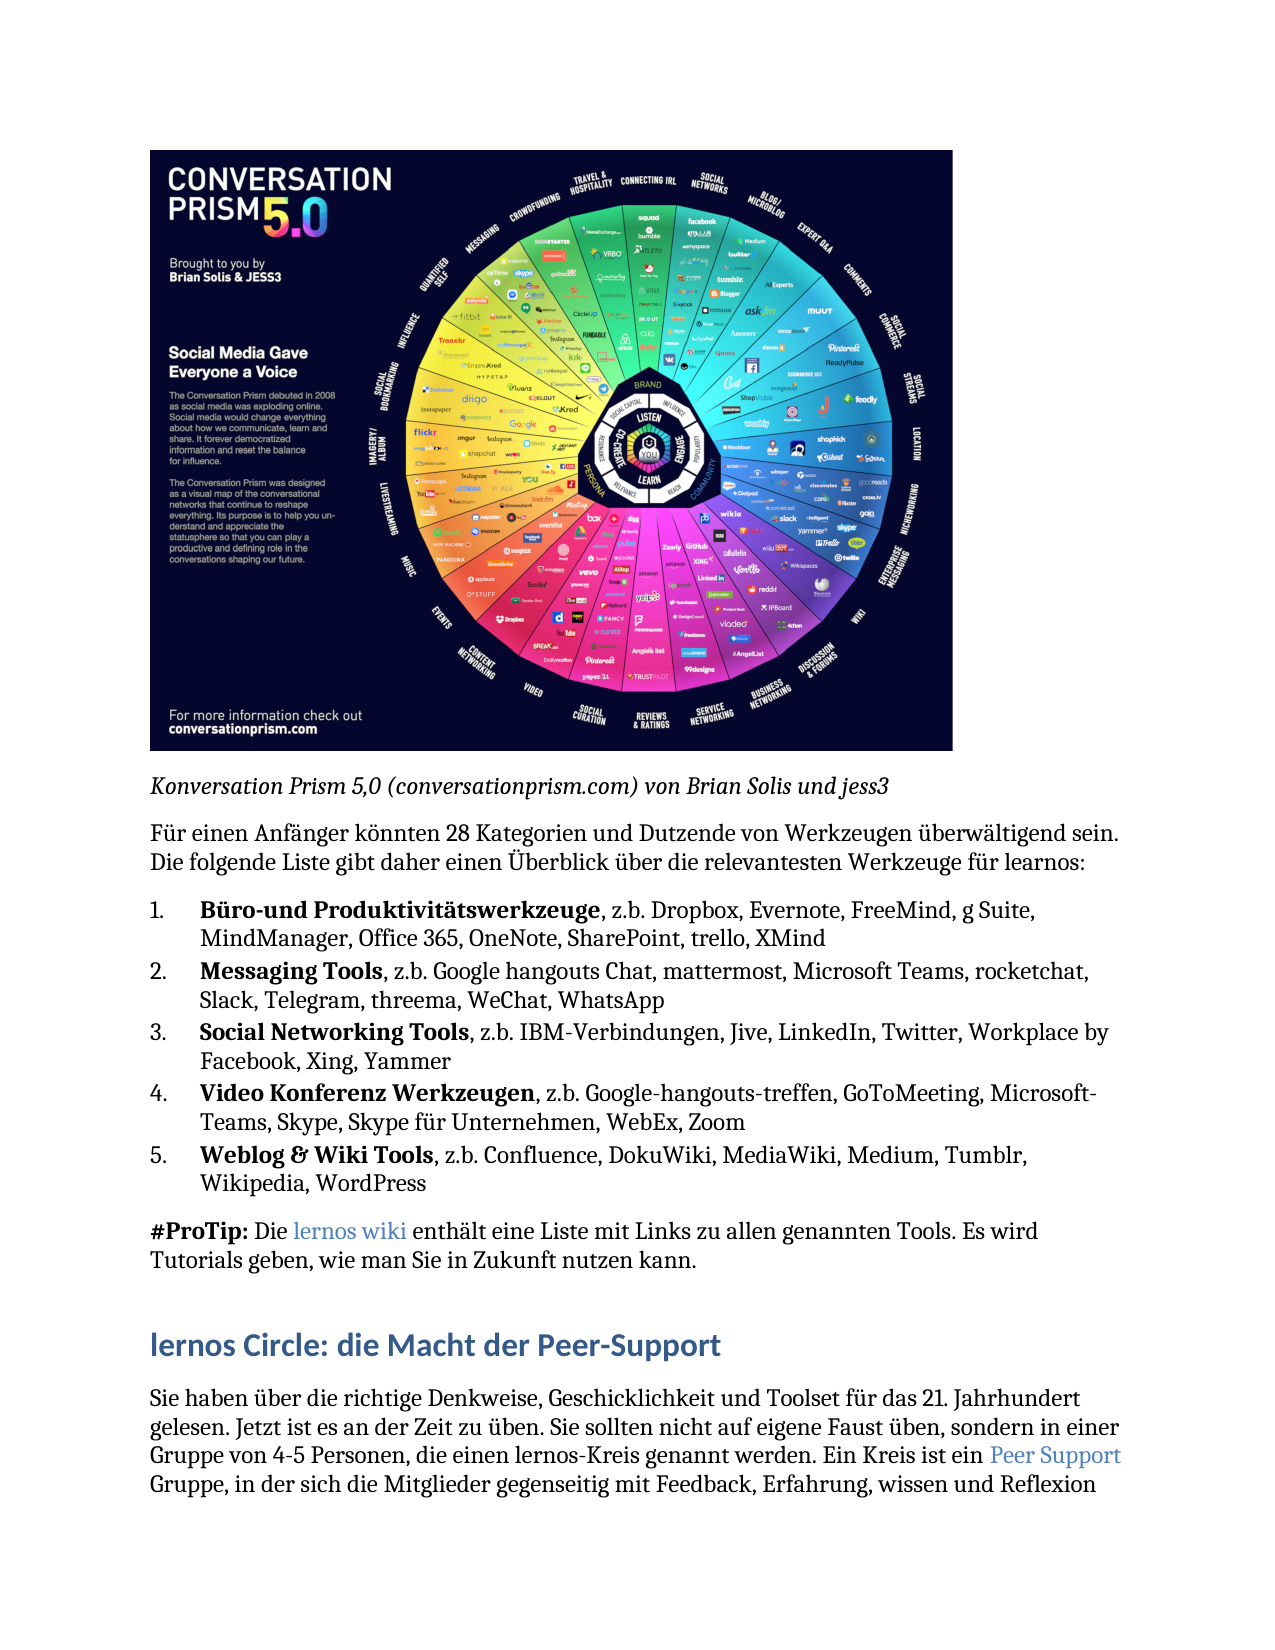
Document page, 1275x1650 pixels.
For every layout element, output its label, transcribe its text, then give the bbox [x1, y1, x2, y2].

list Video Konferenz Werkzeugen, z.b. Google-hangouts-treffen, GoToMeeting, Microsoft-Teams, Skype, Skype für Unternehmen, WebEx, Zoom [150, 1079, 1125, 1137]
list Büro-und Produktivitätswerkzeuge, z.b. Dropbox, Evernote, FreeMind, g Suite, MindManager, Office 365, OneNote, SharePoint, trello, XMind [150, 896, 1125, 953]
text Konversation Prism 5,0 (conversationprism.com) von Brian Solis und jess3 [150, 772, 1125, 801]
list Messaging Tools, z.b. Google hangouts Chat, mattermost, Microsoft Teams, rocketchat, Slack, Telegram, threema, WeChat, WhatsApp [150, 957, 1125, 1014]
text Für einen Anfänger könnten 28 Kategorien und Dutzende von Werkzeugen überwältigend sein. Die folgende Liste gibt daher einen Überblick über die relevantesten Werkzeuge für learnos: [150, 819, 1125, 877]
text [150, 1384, 1125, 1499]
picture [150, 150, 953, 751]
list Weblog & Wiki Tools, z.b. Confluence, DokuWiki, MediaWiki, Medium, Tumblr, Wikipedia, WordPress [150, 1141, 1125, 1198]
subtitle lernos Circle: die Macht der Peer-Support [150, 1324, 1125, 1365]
list Social Networking Tools, z.b. IBM-Verbindungen, Jive, LinkedIn, Twitter, Workplace by Facebook, Xing, Yammer [150, 1018, 1125, 1076]
text #ProTip: Die lernos wiki enthält eine Liste mit Links zu allen genannten Tools. Es wird Tutorials geben, wie man Sie in Zukunft nutzen kann. [150, 1217, 1125, 1274]
